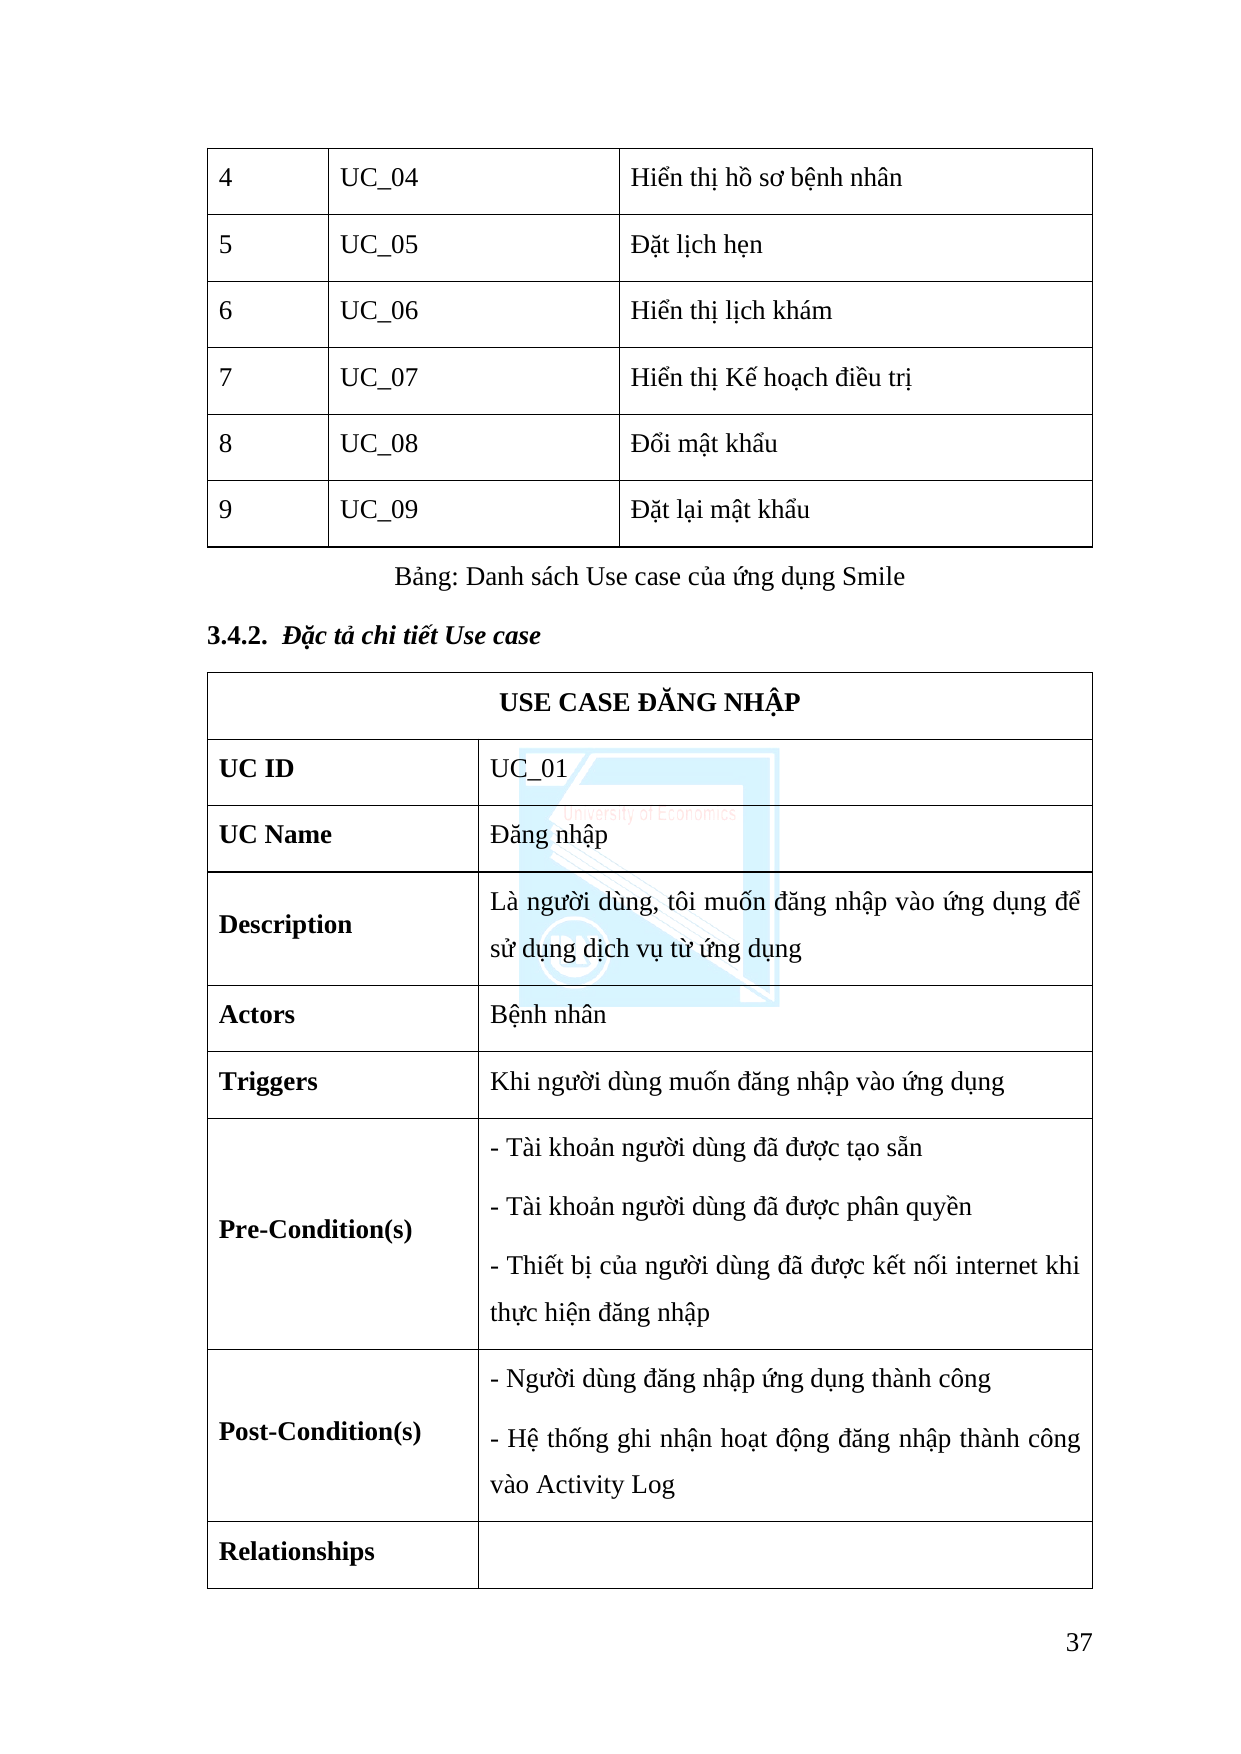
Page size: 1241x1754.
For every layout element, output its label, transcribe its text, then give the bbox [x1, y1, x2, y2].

table_cell - Người dùng đăng nhập ứng dụng thành công - Hệ thống ghi nhận hoạt động đăng nhập thành công vào Activity Log [479, 1350, 1092, 1521]
table_cell UC_07 [329, 348, 619, 413]
table_cell UC_04 [329, 149, 619, 214]
table_cell [479, 1522, 1092, 1588]
table_cell UC Name [208, 806, 478, 871]
text Bảng: Danh sách Use case của ứng dụng Smile [207, 560, 1092, 591]
table_header USE CASE ĐĂNG NHẬP [208, 673, 1092, 738]
table_cell - Tài khoản người dùng đã được tạo sẵn - Tài khoản người dùng đã được phân quyền - Thiết bị của người dùng đã được kết nối internet khi thực hiện đăng nhập [479, 1119, 1092, 1349]
table_cell Bệnh nhân [479, 986, 1092, 1051]
table_cell UC ID [208, 740, 478, 805]
table_cell Hiển thị Kế hoạch điều trị [620, 348, 1092, 413]
table_cell Pre-Condition(s) [208, 1119, 478, 1349]
table_cell 7 [208, 348, 328, 413]
table_cell UC_01 [479, 740, 1092, 805]
table_cell 6 [208, 282, 328, 347]
table_cell UC_05 [329, 215, 619, 281]
table_cell Đặt lịch hẹn [620, 215, 1092, 281]
table_cell Đăng nhập [479, 806, 1092, 871]
table_cell 8 [208, 415, 328, 480]
table_cell Đặt lại mật khẩu [620, 481, 1092, 546]
table_cell Là người dùng, tôi muốn đăng nhập vào ứng dụng để sử dụng dịch vụ từ ứng dụng [479, 873, 1092, 984]
table_cell Hiển thị lịch khám [620, 282, 1092, 347]
table_cell UC_06 [329, 282, 619, 347]
table_cell Đổi mật khẩu [620, 415, 1092, 480]
table_cell Description [208, 873, 478, 984]
table_cell UC_09 [329, 481, 619, 546]
table_cell Hiển thị hồ sơ bệnh nhân [620, 149, 1092, 214]
table_cell Actors [208, 986, 478, 1051]
table_cell 5 [208, 215, 328, 281]
table_cell Relationships [208, 1522, 478, 1588]
table_cell UC_08 [329, 415, 619, 480]
table_cell 9 [208, 481, 328, 546]
table_cell Post-Condition(s) [208, 1350, 478, 1521]
table_cell 4 [208, 149, 328, 214]
subtitle Đặc tả chi tiết Use case [207, 619, 1092, 650]
table_cell Khi người dùng muốn đăng nhập vào ứng dụng [479, 1052, 1092, 1117]
table_cell Triggers [208, 1052, 478, 1117]
